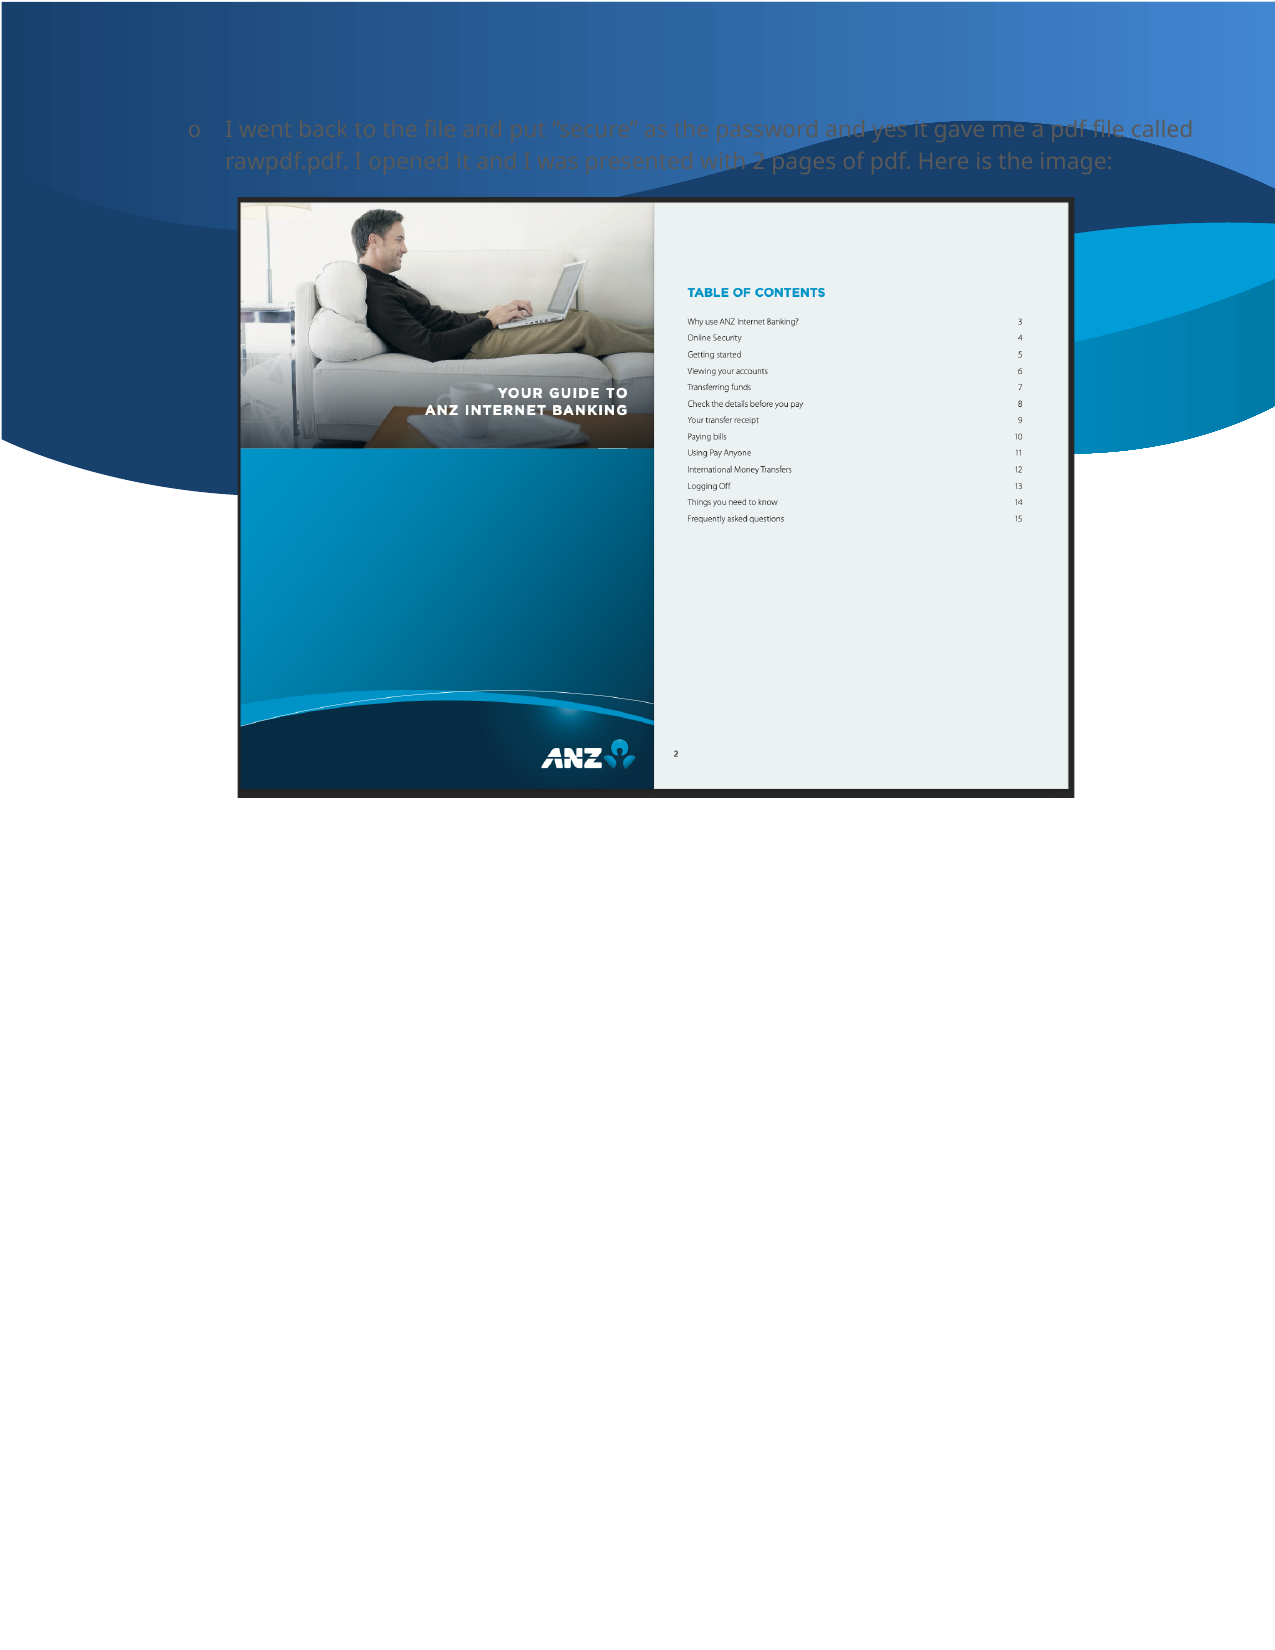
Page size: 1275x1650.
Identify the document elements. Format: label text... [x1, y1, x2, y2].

picture [237, 197, 1075, 798]
list I went back to the file and put “secure” as the password and yes it gave me a pdf file called rawpdf.pdf. I opened it and I was presented with 2 pages of pdf. Here is the image: [187, 113, 1200, 176]
